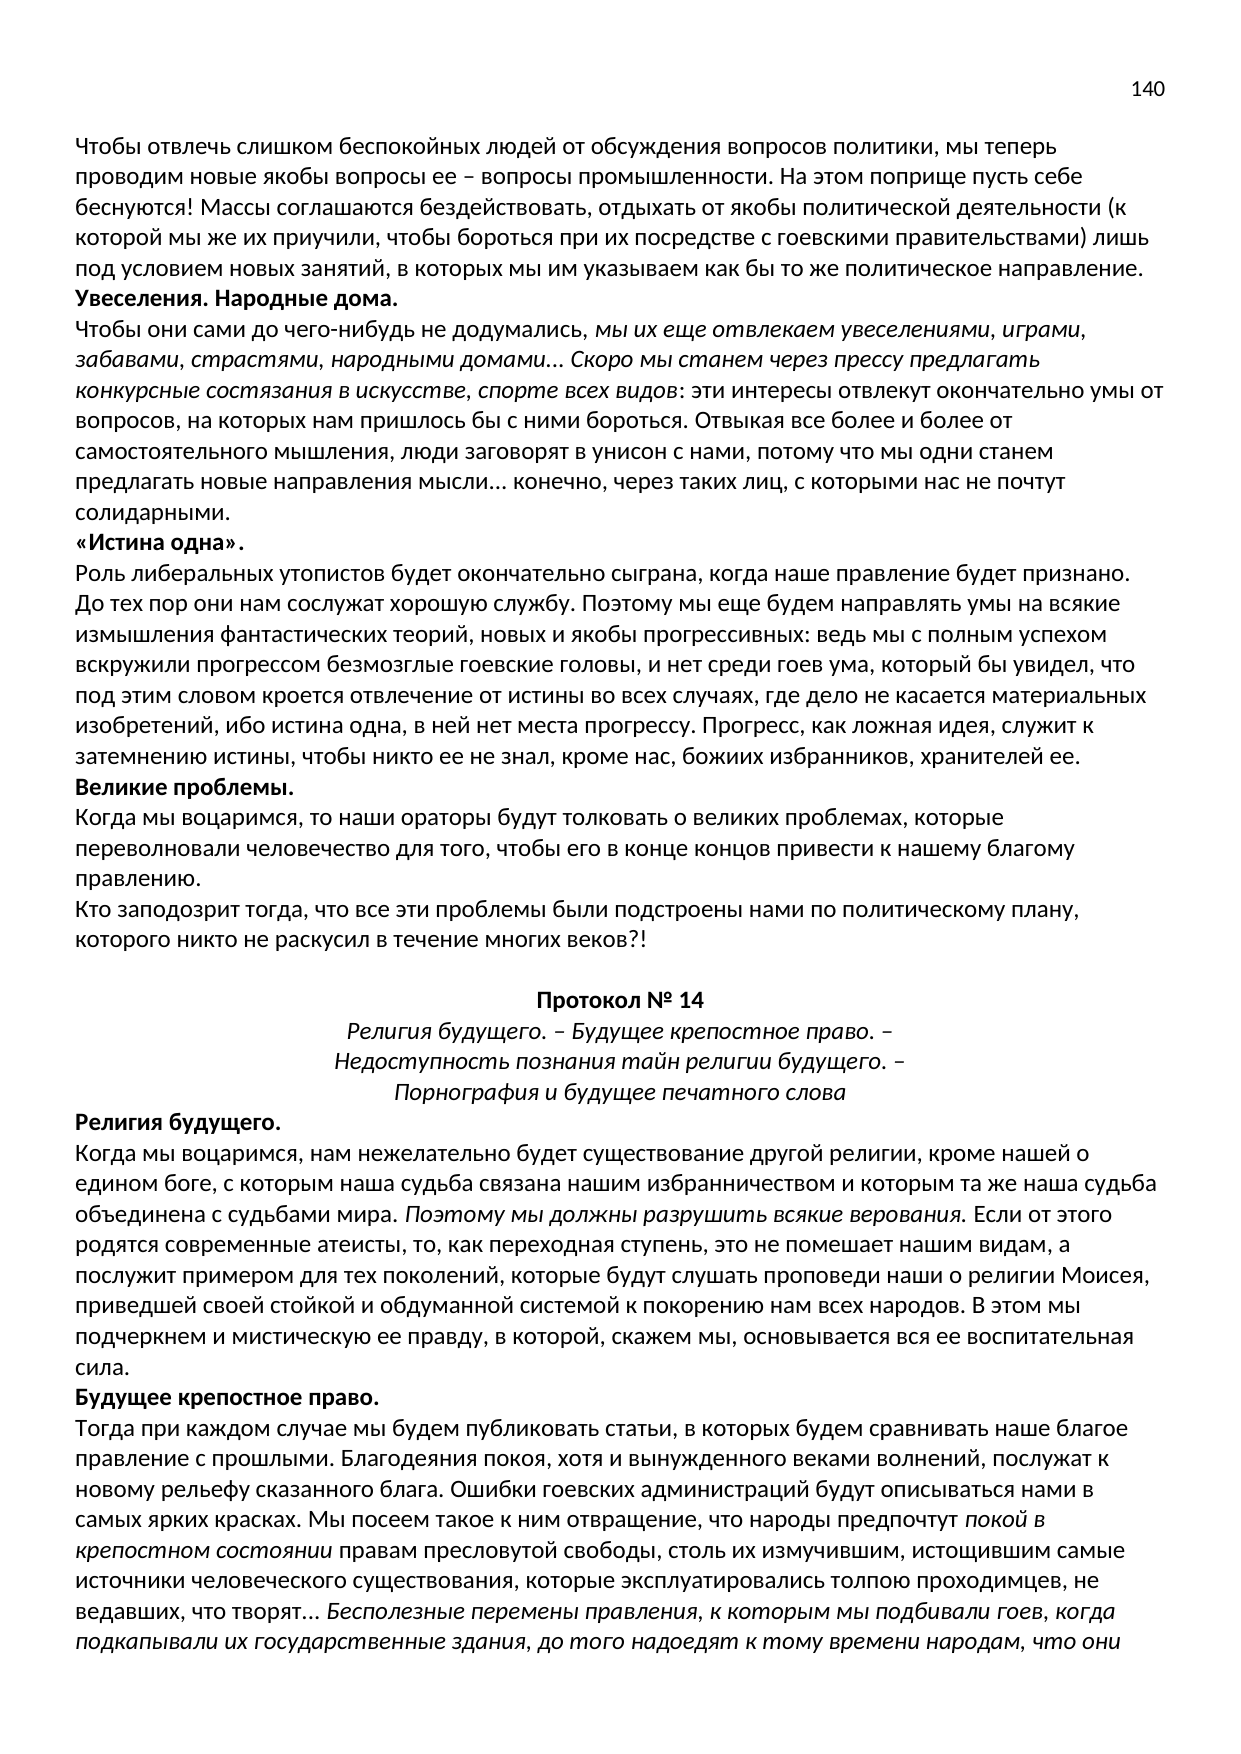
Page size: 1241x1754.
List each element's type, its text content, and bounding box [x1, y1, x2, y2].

text Когда мы воцаримся, нам нежелательно будет существование другой религии, кроме нашей о едином боге, с которым наша судьба связана нашим избранничеством и которым та же наша судьба объединена с судьбами мирa. Поэтому мы должны разрушить всякие верования. Если от этого родятся современные атеисты, то, как переходная ступень, это не помешает нашим видам, а послужит примером для тех поколений, которые будут слушать проповеди наши о религии Моисея, приведшей своей стойкой и обдуманной системой к покорению нам всех народов. В этом мы подчеркнем и мистическую ее правду, в которой, скажем мы, основывается вся ее воспитательная сила. [75, 1137, 1165, 1381]
text Когда мы воцаримся, то наши ораторы будут толковать о великих проблемах, которые переволновали человечество для того, чтобы его в конце концов привести к нашему благому правлению. [75, 801, 1165, 893]
text Великие проблемы. [75, 771, 1165, 801]
text Увеселения. Народные дома. [75, 282, 1165, 313]
text Недоступность познания тайн религии будущего. – [75, 1045, 1165, 1076]
text Чтобы они сами до чего-нибудь не додумались, мы их еще отвлекаем увеселениями, играми, забавами, страстями, народными домами... Скоро мы станем через прессу предлагать конкурсные состязания в искусстве, спорте всех видов: эти интересы отвлекут окончательно умы от вопросов, на которых нам пришлось бы с ними бороться. Отвыкая все более и более от самостоятельного мышления, люди заговорят в унисон с нами, потому что мы одни станем предлагать новые направления мысли... конечно, через таких лиц, с которыми нас не почтут солидарными. [75, 313, 1165, 527]
text Роль либеральных утопистов будет окончательно сыграна, когда наше правление будет признано. До тех пор они нам сослужат хорошую службу. Поэтому мы еще будем направлять умы на всякие измышления фантастических теорий, новых и якобы прогрессивных: ведь мы с полным успехом вскружили прогрессом безмозглые гоевские головы, и нет среди гоев ума, который бы увидел, что под этим словом кроется отвлечение от истины во всех случаях, где дело не касается материальных изобретений, ибо истина одна, в ней нет места прогрессу. Прогресс, как ложная идея, служит к затемнению истины, чтобы никто ее не знал, кроме нас, божиих избранников, хранителей ее. [75, 557, 1165, 771]
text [75, 1564, 1165, 1656]
text Будущее крепостное право. [75, 1381, 1165, 1412]
text правление с прошлыми. Благодеяния покоя, хотя и вынужденного веками волнений, послужат к новому рельефу сказанного блага. Ошибки гоевских администраций будут описываться нами в самых ярких красках. Мы посеем такое к ним отвращение, что народы предпочтут покой в крепостном состоянии правам пресловутой свободы, столь их измучившим, истощившим самые [75, 1442, 1165, 1564]
text «Истина одна». [75, 527, 1165, 557]
text Протокол № 14 [75, 984, 1165, 1015]
text Чтобы отвлечь слишком беспокойных людей от обсуждения вопросов политики, мы теперь проводим новые якобы вопросы ее – вопросы промышленности. На этом поприще пусть себе беснуются! Массы соглашаются бездействовать, отдыхать от якобы политической деятельности (к которой мы же их приучили, чтобы бороться при их посредстве с гоевскими правительствами) лишь под условием новых занятий, в которых мы им указываем как бы то же политическое направление. [75, 130, 1165, 282]
text Порнография и будущее печатного слова [75, 1076, 1165, 1106]
text Религия будущего. [75, 1106, 1165, 1137]
text Религия будущего. – Будущее крепостное право. – [75, 1015, 1165, 1045]
text Кто заподозрит тогда, что все эти проблемы были подстроены нами по политическому плану, которого никто не раскусил в течение многих веков?! [75, 893, 1165, 954]
text Тогда при каждом случае мы будем публиковать статьи, в которых будем сравнивать наше благое [75, 1412, 1165, 1442]
